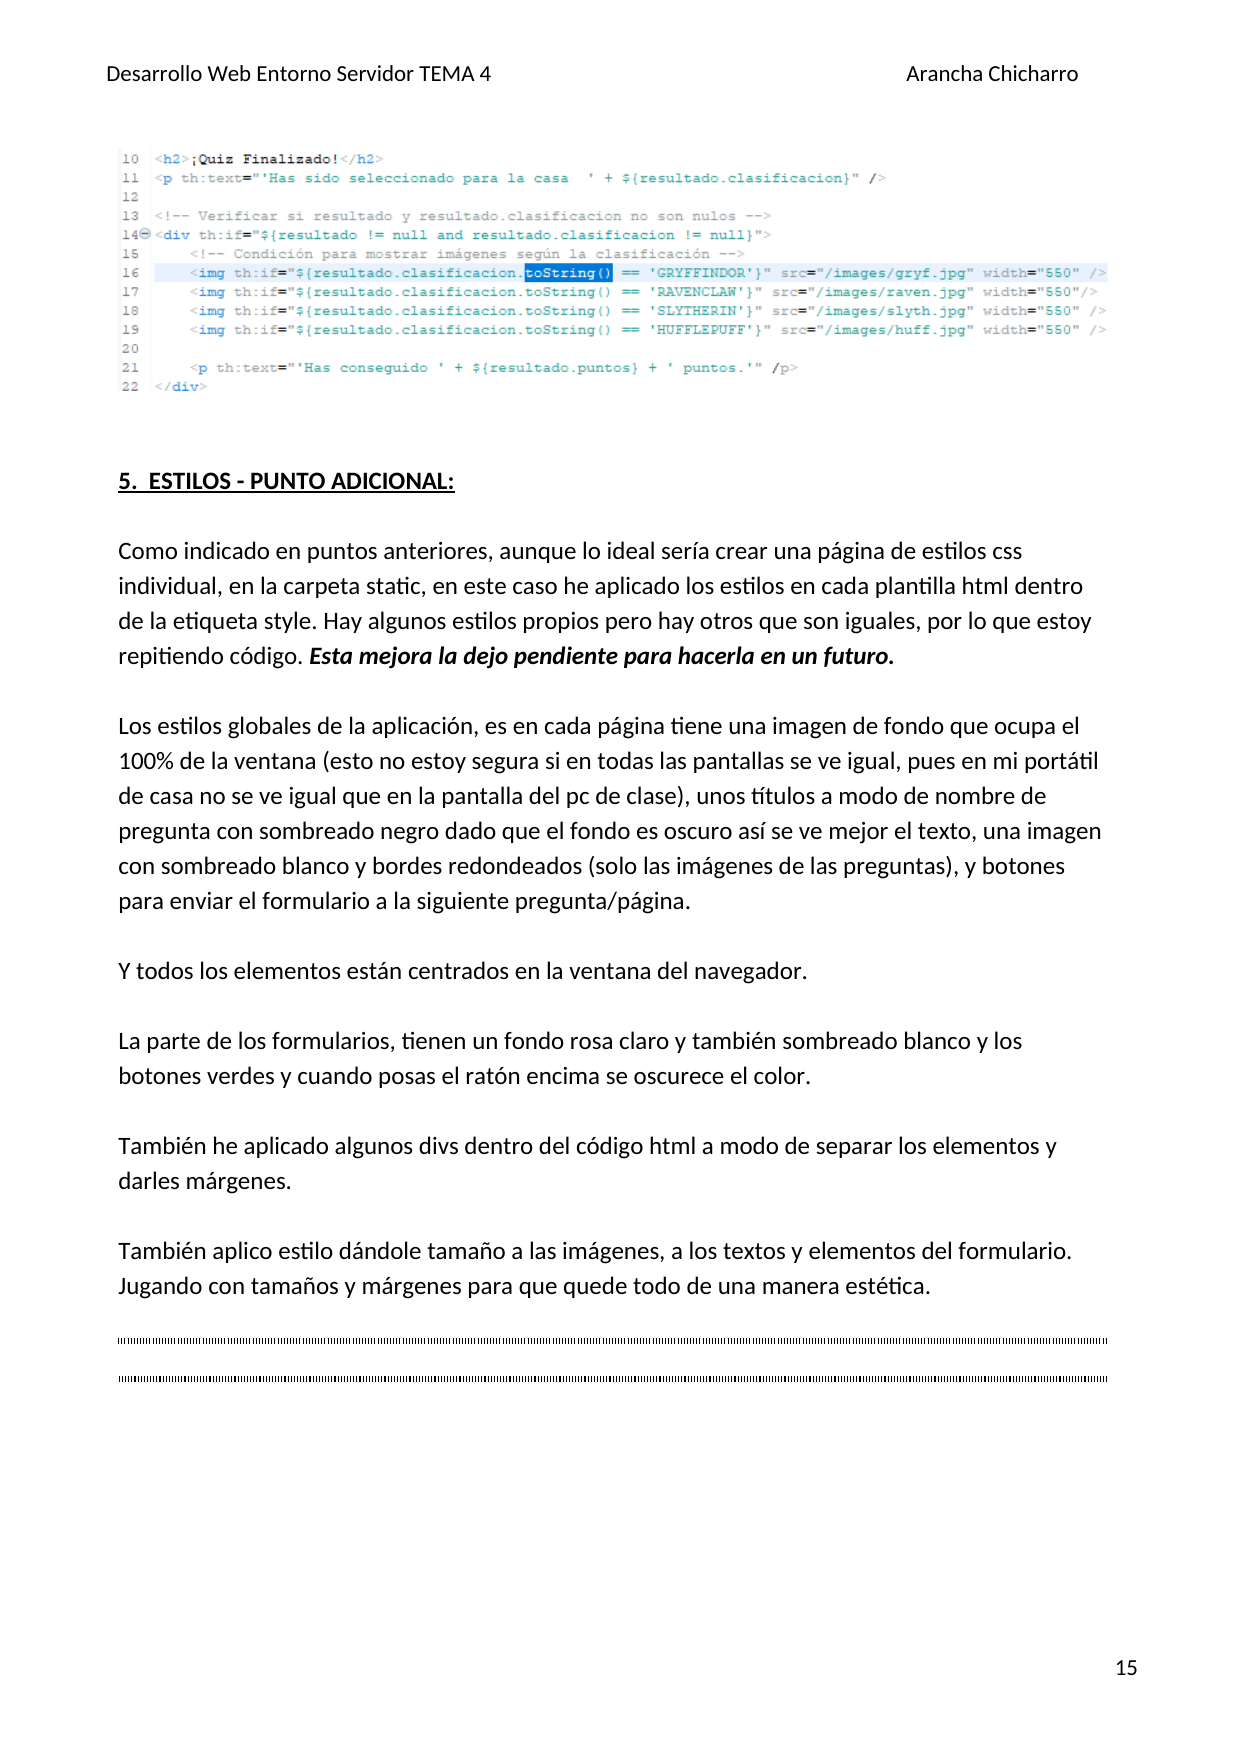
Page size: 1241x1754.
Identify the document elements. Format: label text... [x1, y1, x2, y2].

text Como indicado en puntos anteriores, aunque lo ideal sería crear una página de estilos css individual, en la carpeta static, en este caso he aplicado los estilos en cada plantilla html dentro de la etiqueta style. Hay algunos estilos propios pero hay otros que son iguales, por lo que estoy repitiendo código. Esta mejora la dejo pendiente para hacerla en un futuro. [118, 535, 1107, 671]
text La parte de los formularios, tienen un fondo rosa claro y también sombreado blanco y los botones verdes y cuando posas el ratón encima se oscurece el color. También he aplicado algunos divs dentro del código html a modo de separar los elementos y darles márgenes. [118, 1025, 1107, 1196]
text 5. ESTILOS - PUNTO ADICIONAL: [118, 465, 1107, 496]
text Los estilos globales de la aplicación, es en cada página tiene una imagen de fondo que ocupa el 100% de la ventana (esto no estoy segura si en todas las pantallas se ve igual, pues en mi portátil de casa no se ve igual que en la pantalla del pc de clase), unos títulos a modo de nombre de pregunta con sombreado negro dado que el fondo es oscuro así se ve mejor el texto, una imagen con sombreado blanco y bordes redondeados (solo las imágenes de las preguntas), y botones para enviar el formulario a la siguiente pregunta/página. [118, 710, 1107, 916]
text También aplico estilo dándole tamaño a las imágenes, a los textos y elementos del formulario. Jugando con tamaños y márgenes para que quede todo de una manera estética. [118, 1235, 1107, 1301]
picture [118, 147, 1108, 391]
text Y todos los elementos están centrados en la ventana del navegador. [118, 955, 1107, 986]
